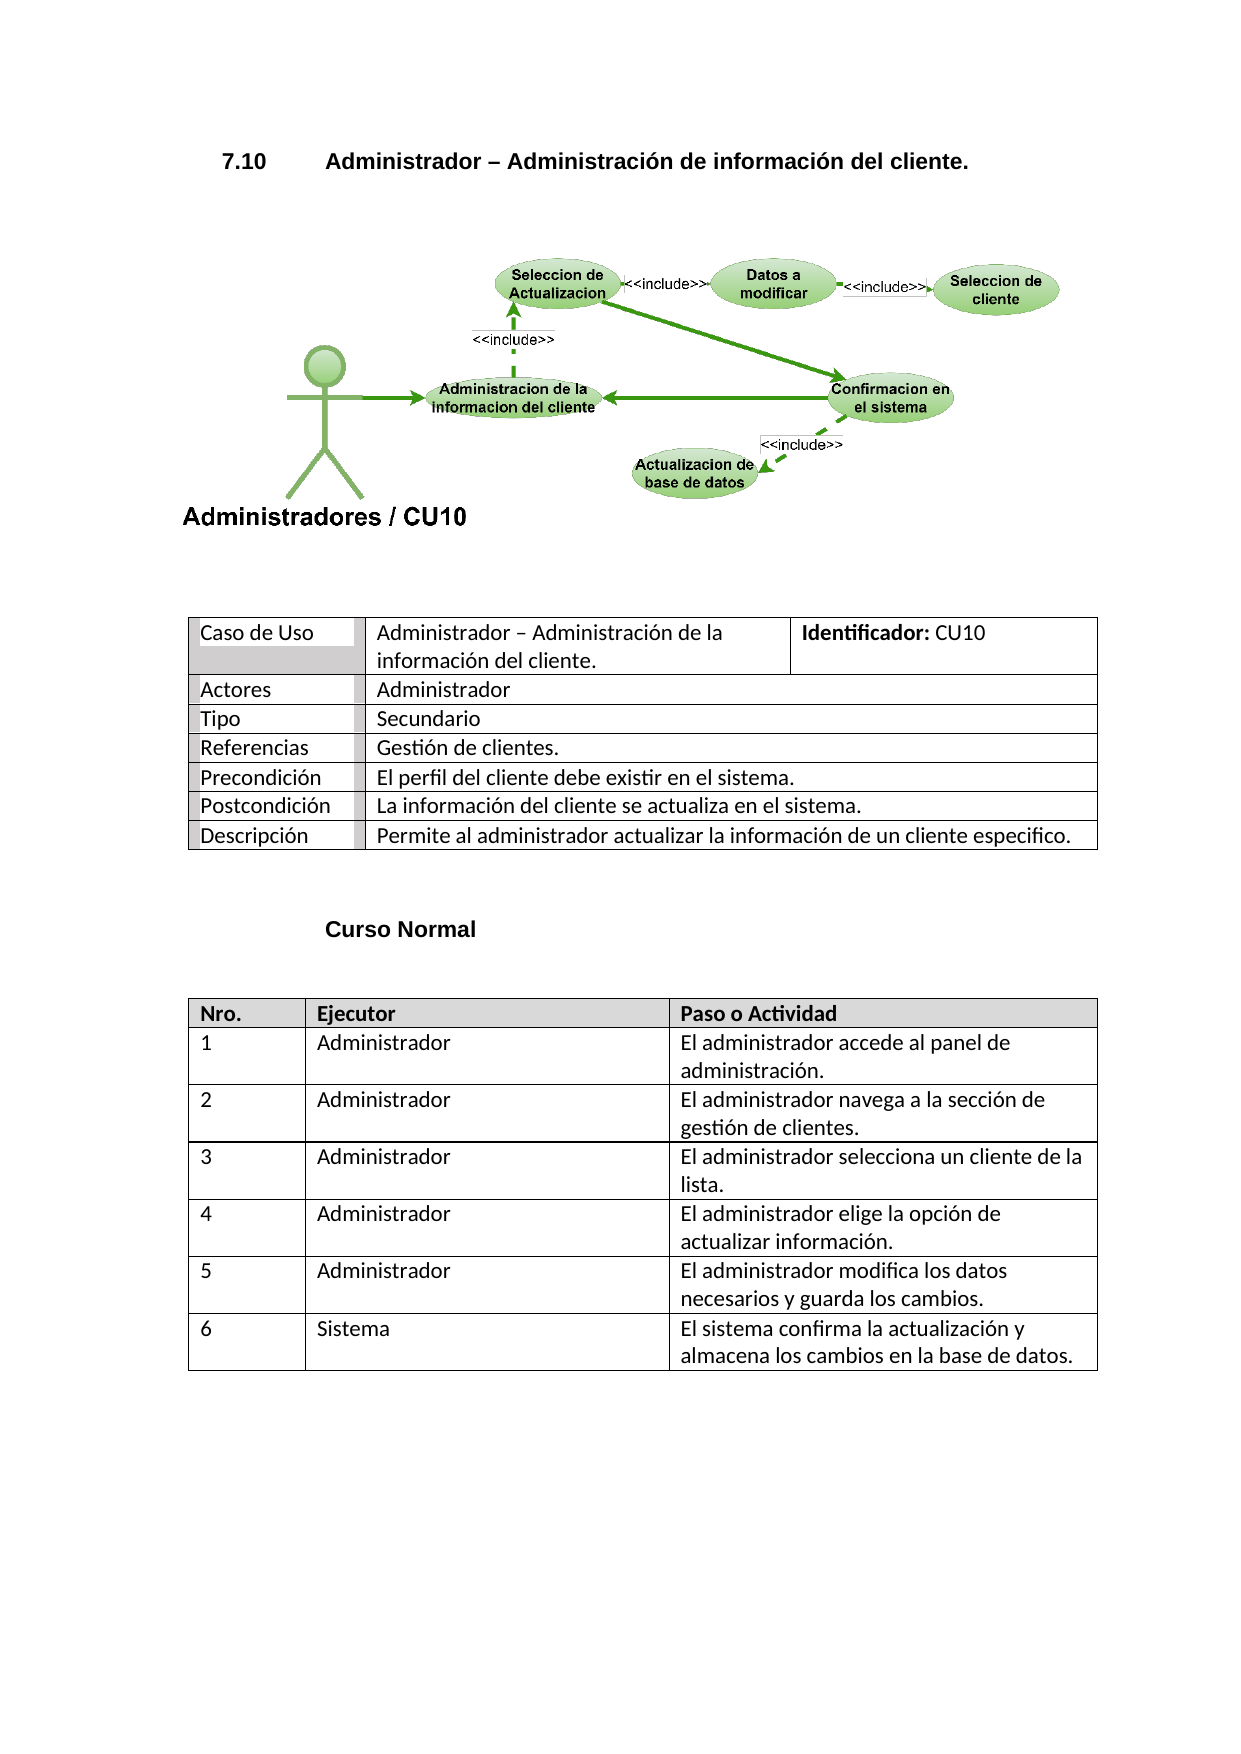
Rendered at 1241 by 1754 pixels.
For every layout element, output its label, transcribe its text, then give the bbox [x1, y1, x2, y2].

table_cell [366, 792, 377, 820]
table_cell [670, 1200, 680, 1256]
table_header Paso o Actividad [670, 999, 1097, 1027]
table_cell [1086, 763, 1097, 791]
table_cell Administrador [306, 1143, 669, 1198]
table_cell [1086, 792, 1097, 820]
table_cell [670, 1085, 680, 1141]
list Administrador – Administración de información del cliente. [222, 148, 1063, 174]
picture [177, 253, 1063, 537]
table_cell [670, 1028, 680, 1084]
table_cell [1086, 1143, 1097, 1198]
table_cell 2 [189, 1085, 305, 1141]
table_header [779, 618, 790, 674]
table_cell Administrador [306, 1200, 669, 1256]
table_header Nro. [189, 999, 305, 1027]
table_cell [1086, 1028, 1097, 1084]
table_cell 4 [189, 1200, 305, 1256]
table_header Identificador: CU10 [791, 618, 1097, 674]
table_cell Administrador [306, 1257, 669, 1313]
table_cell Administrador [306, 1028, 669, 1084]
table_header Ejecutor [306, 999, 669, 1027]
table_cell Administrador [306, 1085, 669, 1141]
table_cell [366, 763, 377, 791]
table_cell 1 [189, 1028, 305, 1084]
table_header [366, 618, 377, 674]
table_cell 6 [189, 1314, 305, 1370]
table_header Caso de Uso [189, 618, 365, 674]
text Curso Normal [325, 916, 1063, 942]
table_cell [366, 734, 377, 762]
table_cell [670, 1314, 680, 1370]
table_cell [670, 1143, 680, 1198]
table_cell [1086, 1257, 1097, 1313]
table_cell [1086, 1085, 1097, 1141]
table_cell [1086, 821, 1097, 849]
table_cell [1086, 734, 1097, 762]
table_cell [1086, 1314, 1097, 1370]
table_cell 5 [189, 1257, 305, 1313]
table_cell Sistema [306, 1314, 669, 1370]
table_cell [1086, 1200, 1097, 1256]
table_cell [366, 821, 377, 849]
table_cell 3 [189, 1143, 305, 1198]
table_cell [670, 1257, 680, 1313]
